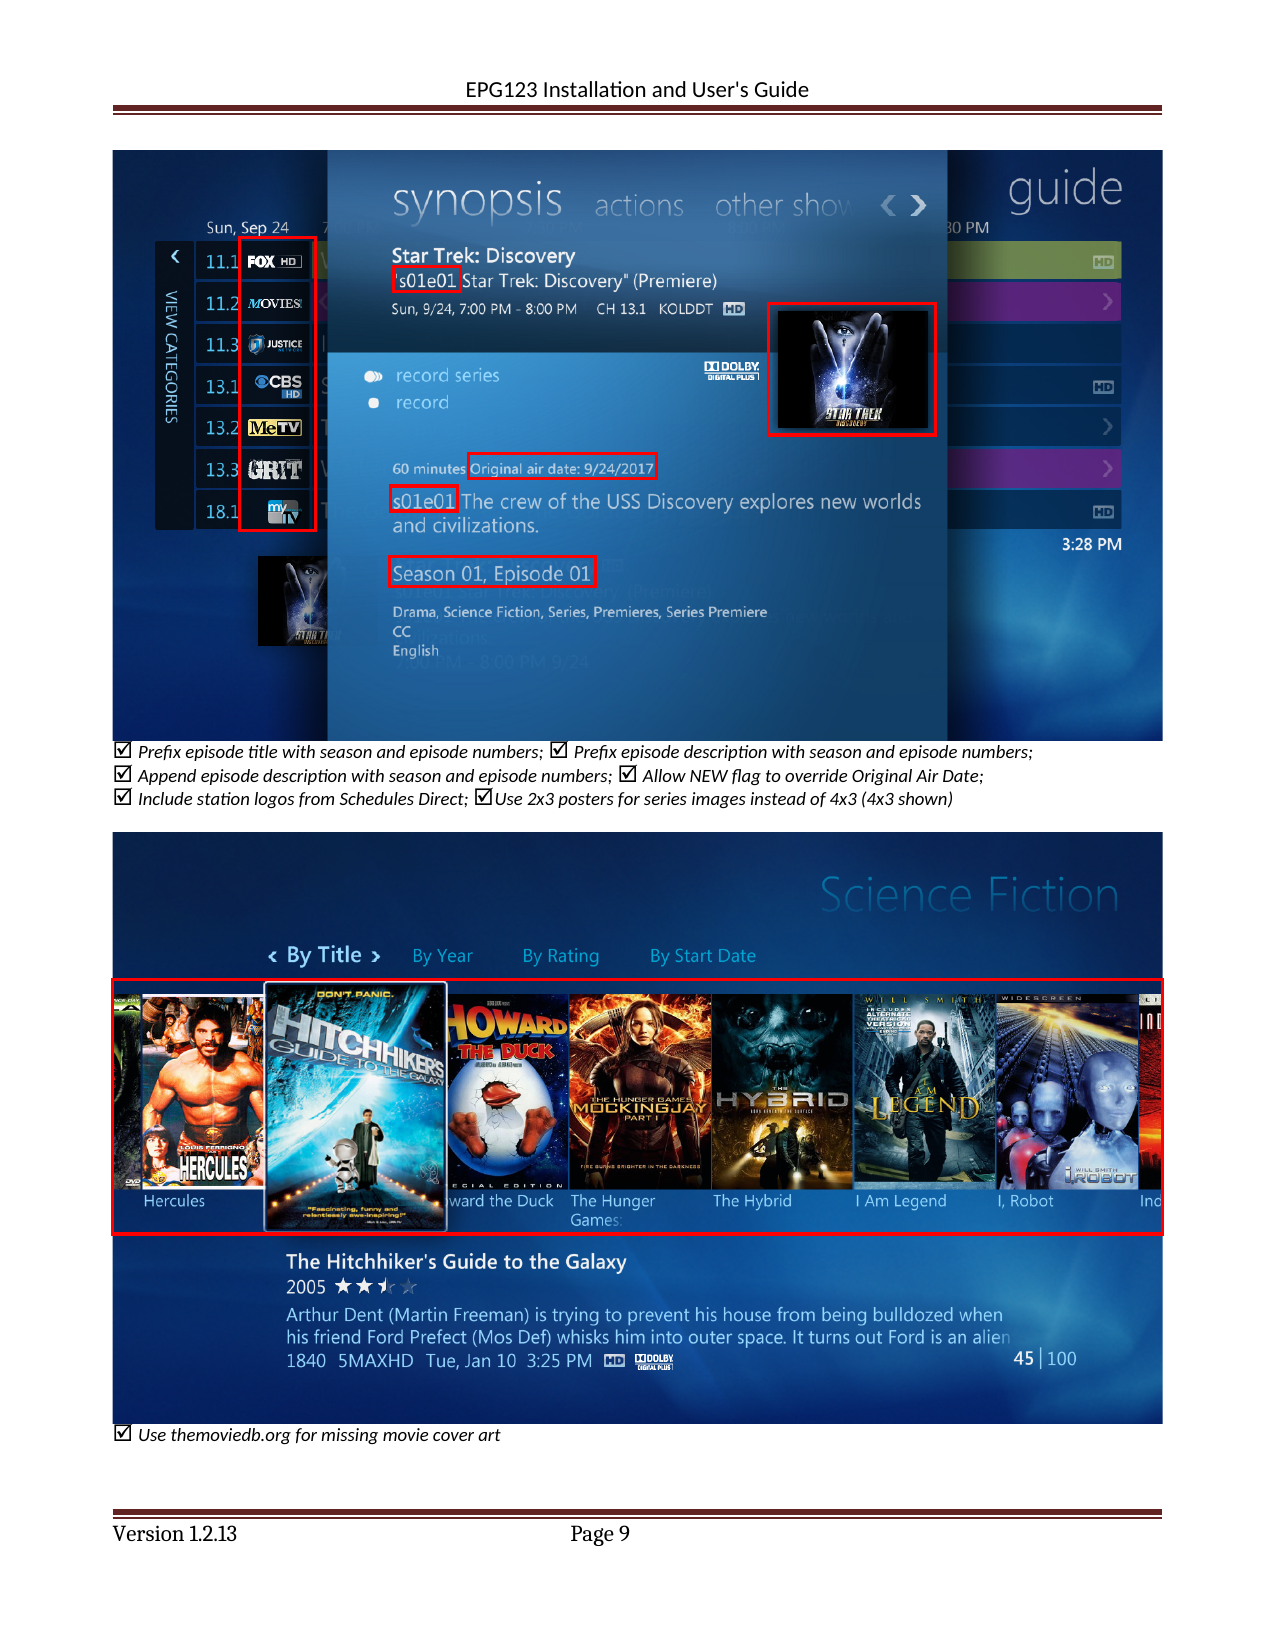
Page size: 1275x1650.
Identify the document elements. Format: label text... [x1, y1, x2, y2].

picture [114, 981, 1161, 1232]
picture [112, 1236, 1163, 1424]
text Append episode description with season and episode numbers; Allow NEW flag to override Original Air Date; [112, 764, 1162, 787]
text Use themoviedb.org for missing movie cover art [112, 1424, 1162, 1447]
picture [112, 150, 1163, 741]
text Prefix episode title with season and episode numbers; Prefix episode description with season and episode numbers; [112, 741, 1162, 764]
picture [112, 832, 1163, 978]
text Include station logos from Schedules Direct; Use 2x3 posters for series images instead of 4x3 (4x3 shown) [112, 787, 1162, 810]
